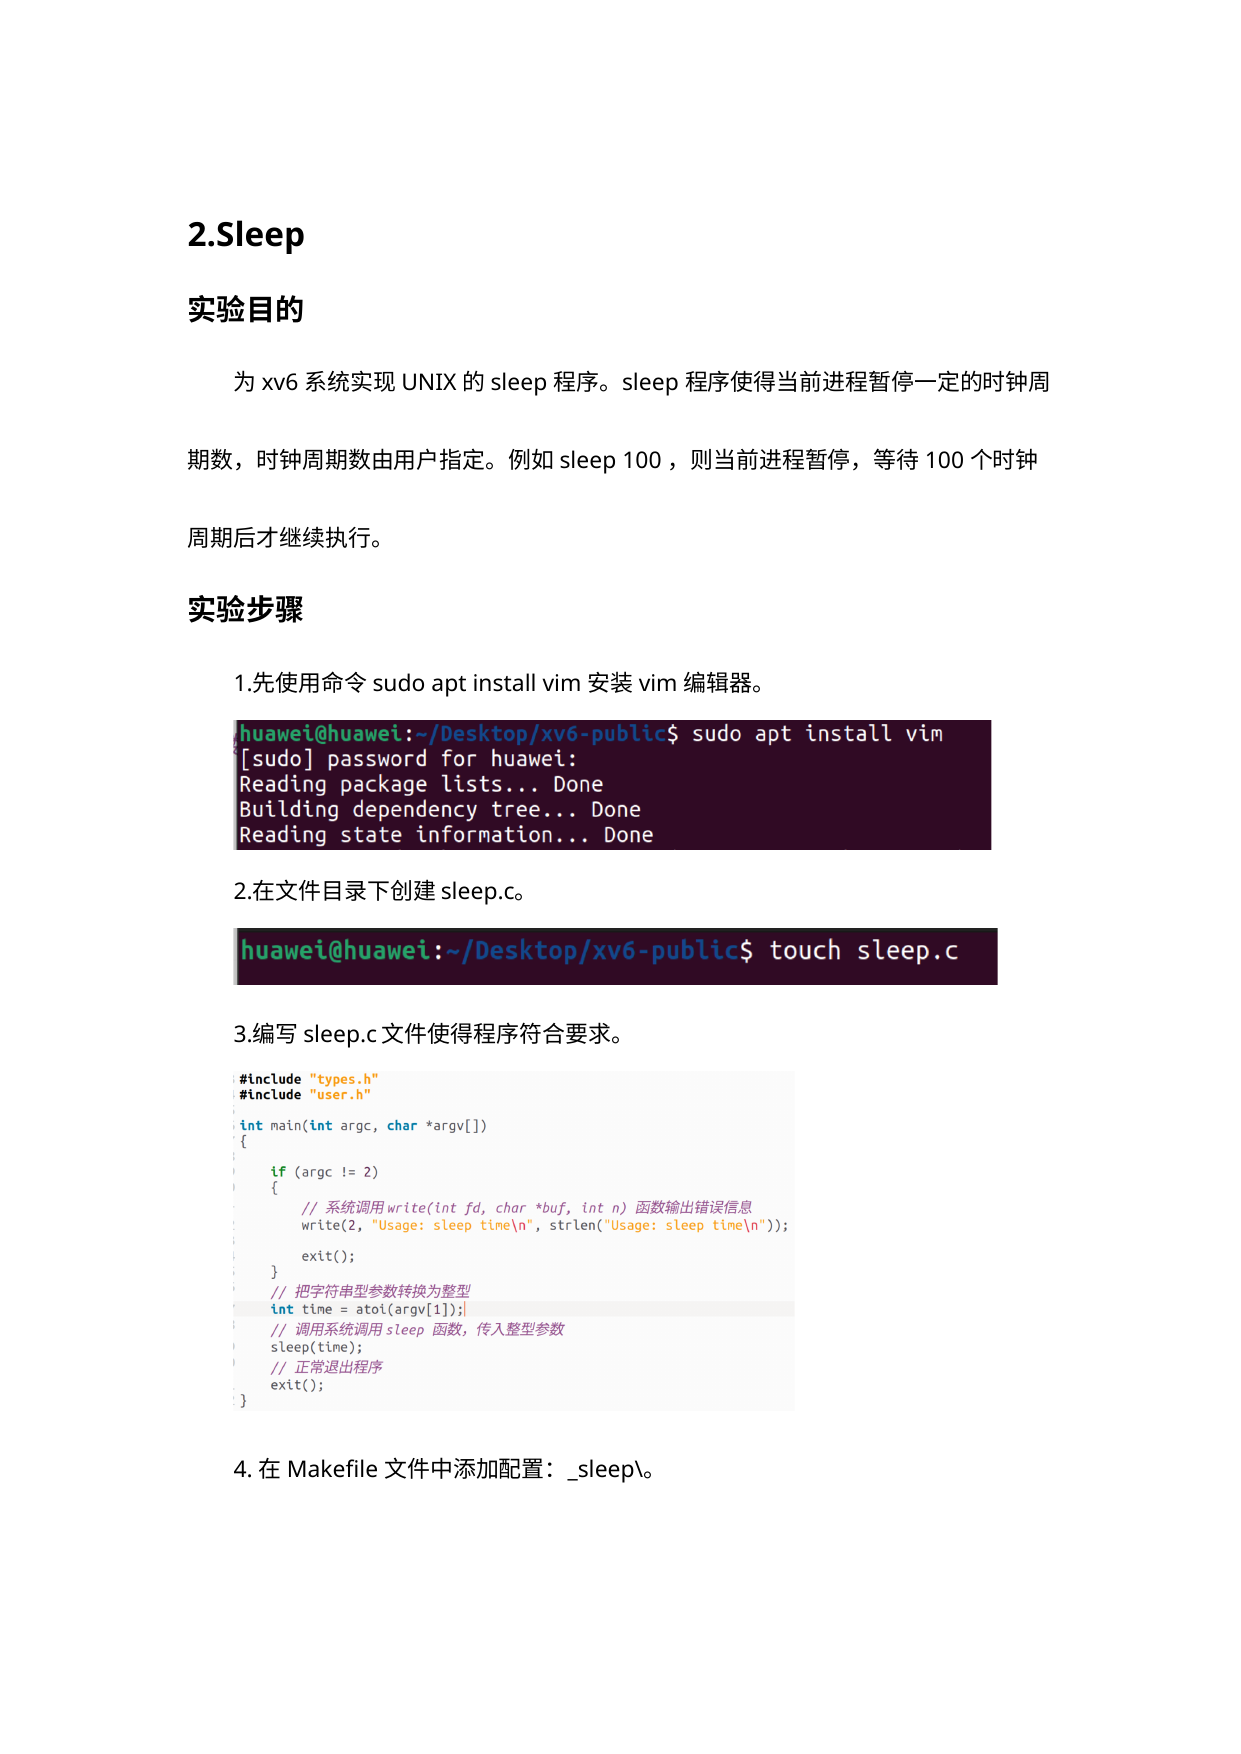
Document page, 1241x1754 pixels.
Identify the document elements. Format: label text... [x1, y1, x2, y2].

text 1.先使用命令 sudo apt install vim 安装 vim 编辑器。 [187, 649, 1053, 714]
picture [233, 1071, 795, 1411]
text 2.在文件目录下创建sleep.c。 [187, 857, 1053, 922]
text 4. 在 Makefile 文件中添加配置：_sleep\。 [187, 1435, 1053, 1500]
text 实验步骤 [187, 576, 1053, 641]
text 2.Sleep [187, 201, 1053, 266]
picture [233, 928, 998, 985]
text 为 xv6 系统实现 UNIX 的 sleep 程序。sleep 程序使得当前进程暂停一定的时钟周期数，时钟周期数由用户指定。例如 sleep 100 ，则当前进程暂停，等待 100 个时钟周期后才继续执行。 [187, 348, 1053, 569]
picture [233, 720, 992, 850]
text 实验目的 [187, 275, 1053, 340]
text 3.编写sleep.c文件使得程序符合要求。 [187, 1000, 1053, 1065]
